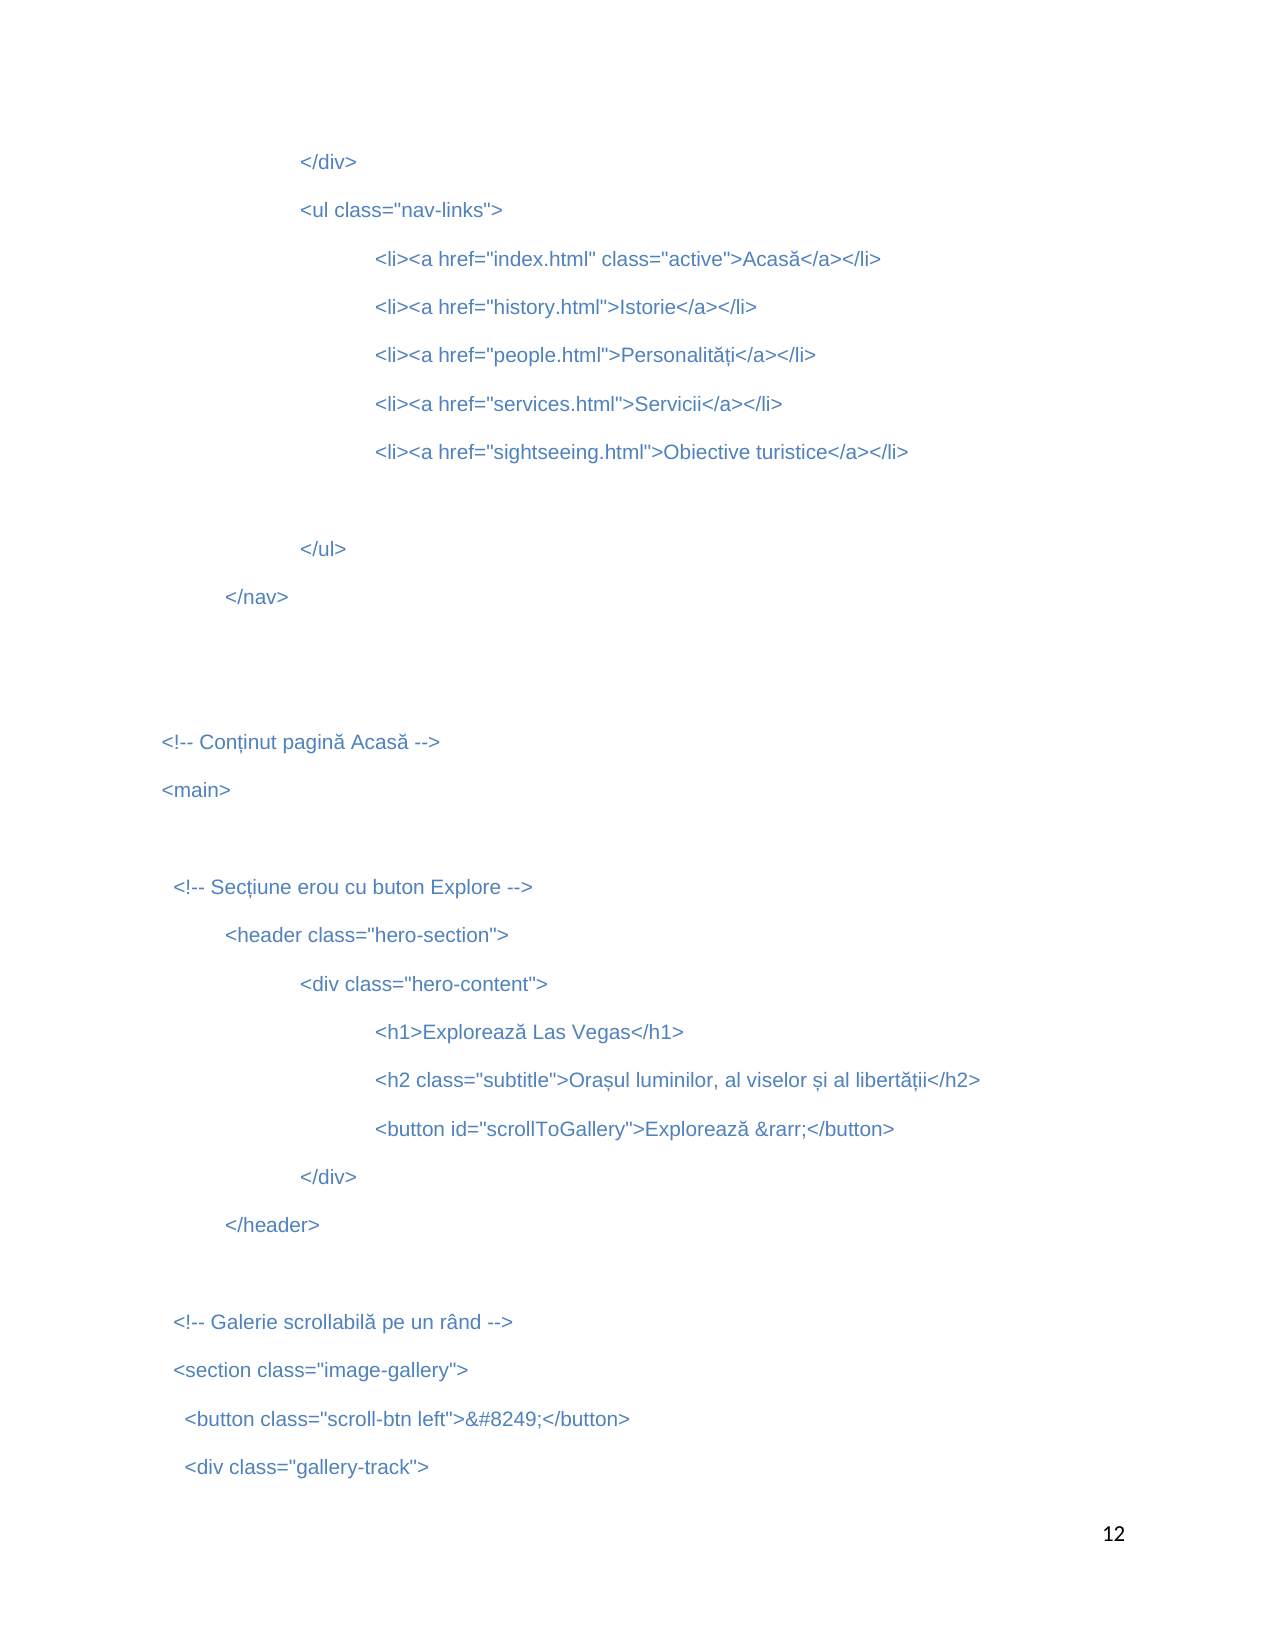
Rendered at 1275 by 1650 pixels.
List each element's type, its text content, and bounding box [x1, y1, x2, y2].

text <li><a href="services.html">Servicii</a></li> [150, 392, 1125, 416]
text <div class="hero-content"> [150, 972, 1125, 996]
text </div> [150, 150, 1125, 174]
text <li><a href="people.html">Personalități</a></li> [150, 343, 1125, 367]
text </div> [150, 1165, 1125, 1189]
text <div class="gallery-track"> [150, 1455, 1125, 1479]
text </nav> [150, 585, 1125, 609]
text <main> [150, 778, 1125, 802]
text <h2 class="subtitle">Orașul luminilor, al viselor și al libertății</h2> [150, 1068, 1125, 1092]
text <header class="hero-section"> [150, 923, 1125, 947]
text <li><a href="history.html">Istorie</a></li> [150, 295, 1125, 319]
text <h1>Explorează Las Vegas</h1> [150, 1020, 1125, 1044]
text <section class="image-gallery"> [150, 1358, 1125, 1382]
text <!-- Secțiune erou cu buton Explore --> [150, 875, 1125, 899]
text <!-- Conținut pagină Acasă --> [150, 730, 1125, 754]
text <button id="scrollToGallery">Explorează &rarr;</button> [150, 1117, 1125, 1141]
text <li><a href="index.html" class="active">Acasă</a></li> [150, 247, 1125, 271]
text </header> [150, 1213, 1125, 1237]
text <li><a href="sightseeing.html">Obiective turistice</a></li> [150, 440, 1125, 464]
text </ul> [150, 537, 1125, 561]
text <ul class="nav-links"> [150, 198, 1125, 222]
text <button class="scroll-btn left">&#8249;</button> [150, 1407, 1125, 1431]
text <!-- Galerie scrollabilă pe un rând --> [150, 1310, 1125, 1334]
